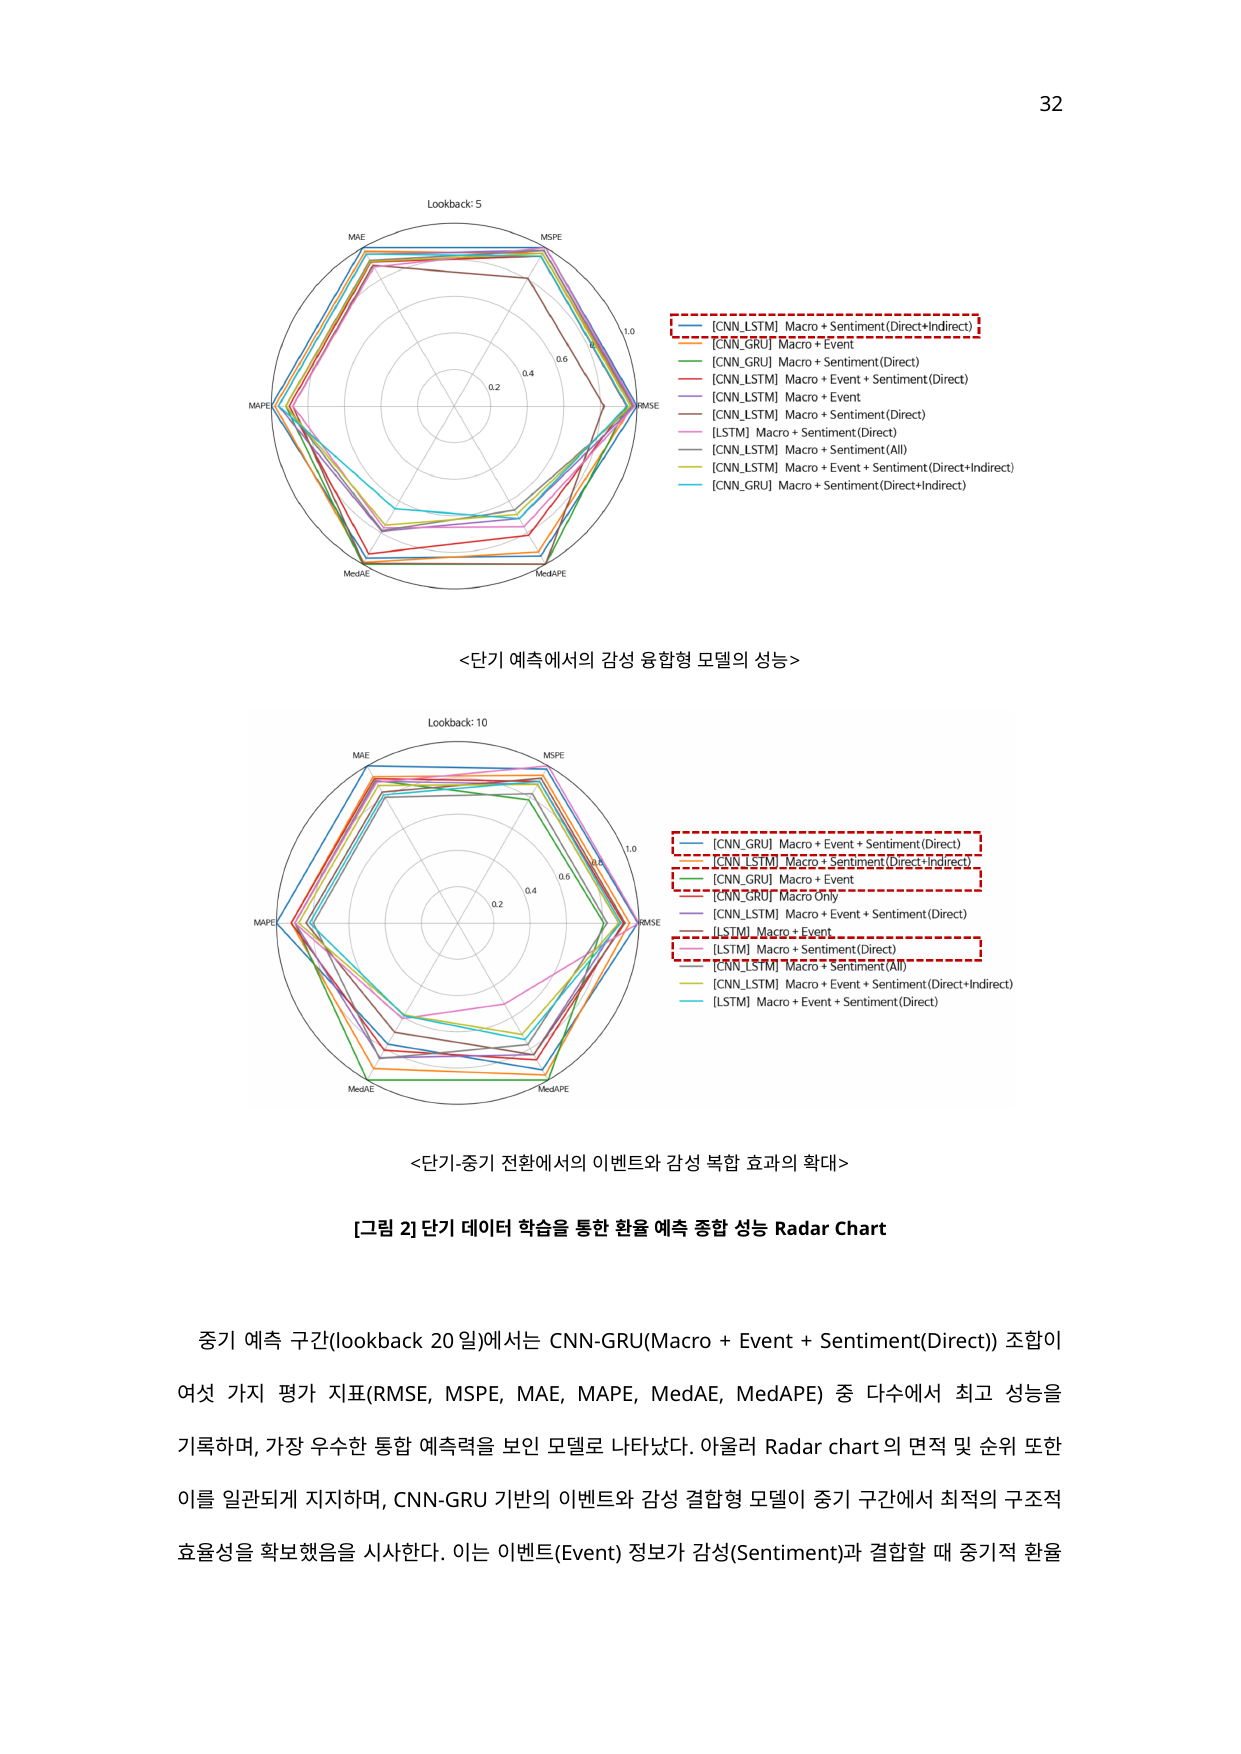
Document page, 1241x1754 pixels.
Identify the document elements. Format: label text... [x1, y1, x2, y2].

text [177, 1325, 1063, 1567]
text <단기-중기 전환에서의 이벤트와 감성 복합 효과의 확대> [177, 1149, 1063, 1176]
picture [247, 710, 1016, 1109]
picture [246, 177, 1015, 606]
text <단기 예측에서의 감성 융합형 모델의 성능> [177, 646, 1063, 673]
text [그림 2] 단기 데이터 학습을 통한 환율 예측 종합 성능 Radar Chart [177, 1213, 1063, 1240]
